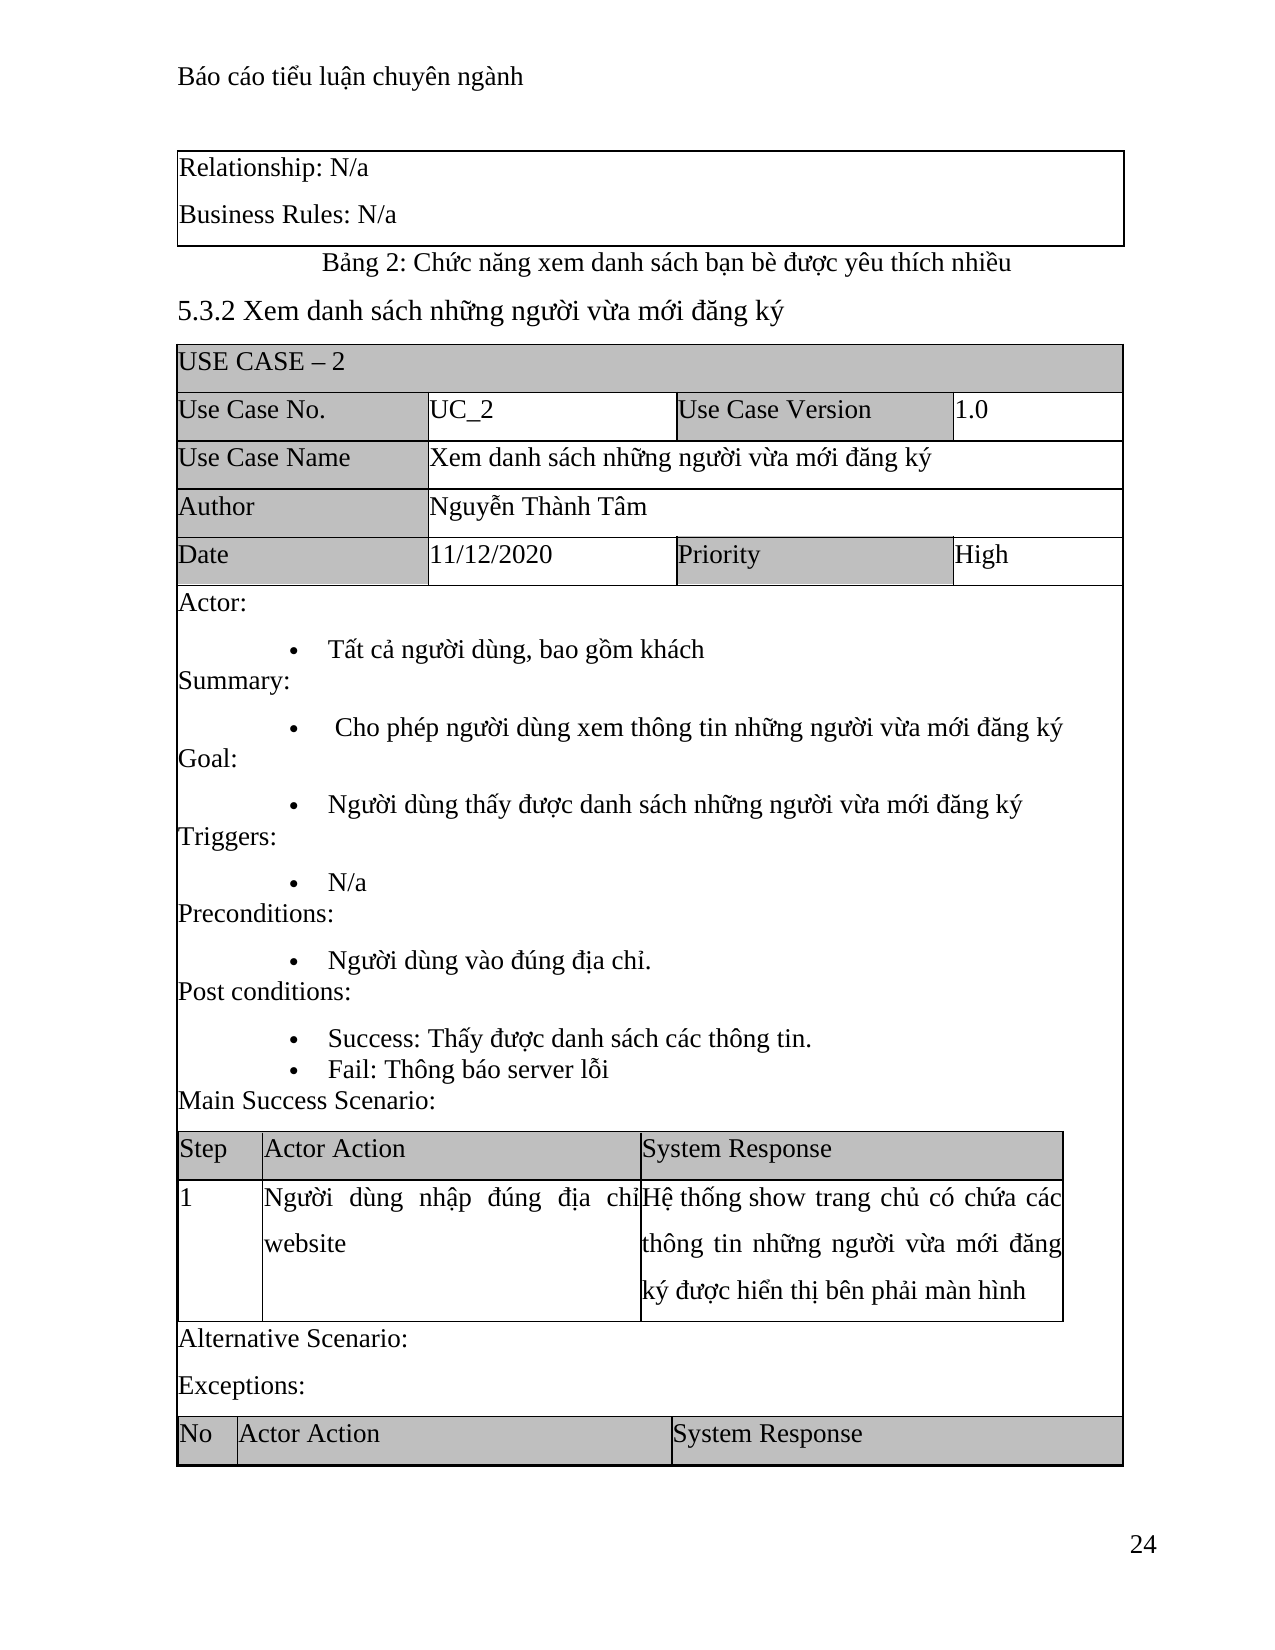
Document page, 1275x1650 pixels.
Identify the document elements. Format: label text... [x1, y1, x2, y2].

table_cell Use Case Name [178, 442, 428, 488]
table_cell Nguyễn Thành Tâm [429, 490, 1122, 536]
table_cell Use Case Version [678, 393, 953, 440]
table_cell Priority [678, 538, 953, 584]
table_cell Xem danh sách những người vừa mới đăng ký [429, 442, 1122, 488]
table_cell UC_2 [429, 393, 676, 440]
table_cell 11/12/2020 [429, 538, 676, 584]
table_cell Date [178, 538, 428, 584]
text Bảng 2: Chức năng xem danh sách bạn bè được yêu thích nhiều [177, 246, 1156, 278]
text 5.3.2 Xem danh sách những người vừa mới đăng ký [177, 293, 1156, 327]
table_cell 1.0 [954, 393, 1122, 440]
table_header USE CASE – 2 [178, 345, 1122, 392]
table_cell Use Case No. [178, 393, 428, 440]
table_cell High [954, 538, 1122, 584]
table_cell Author [178, 490, 428, 536]
